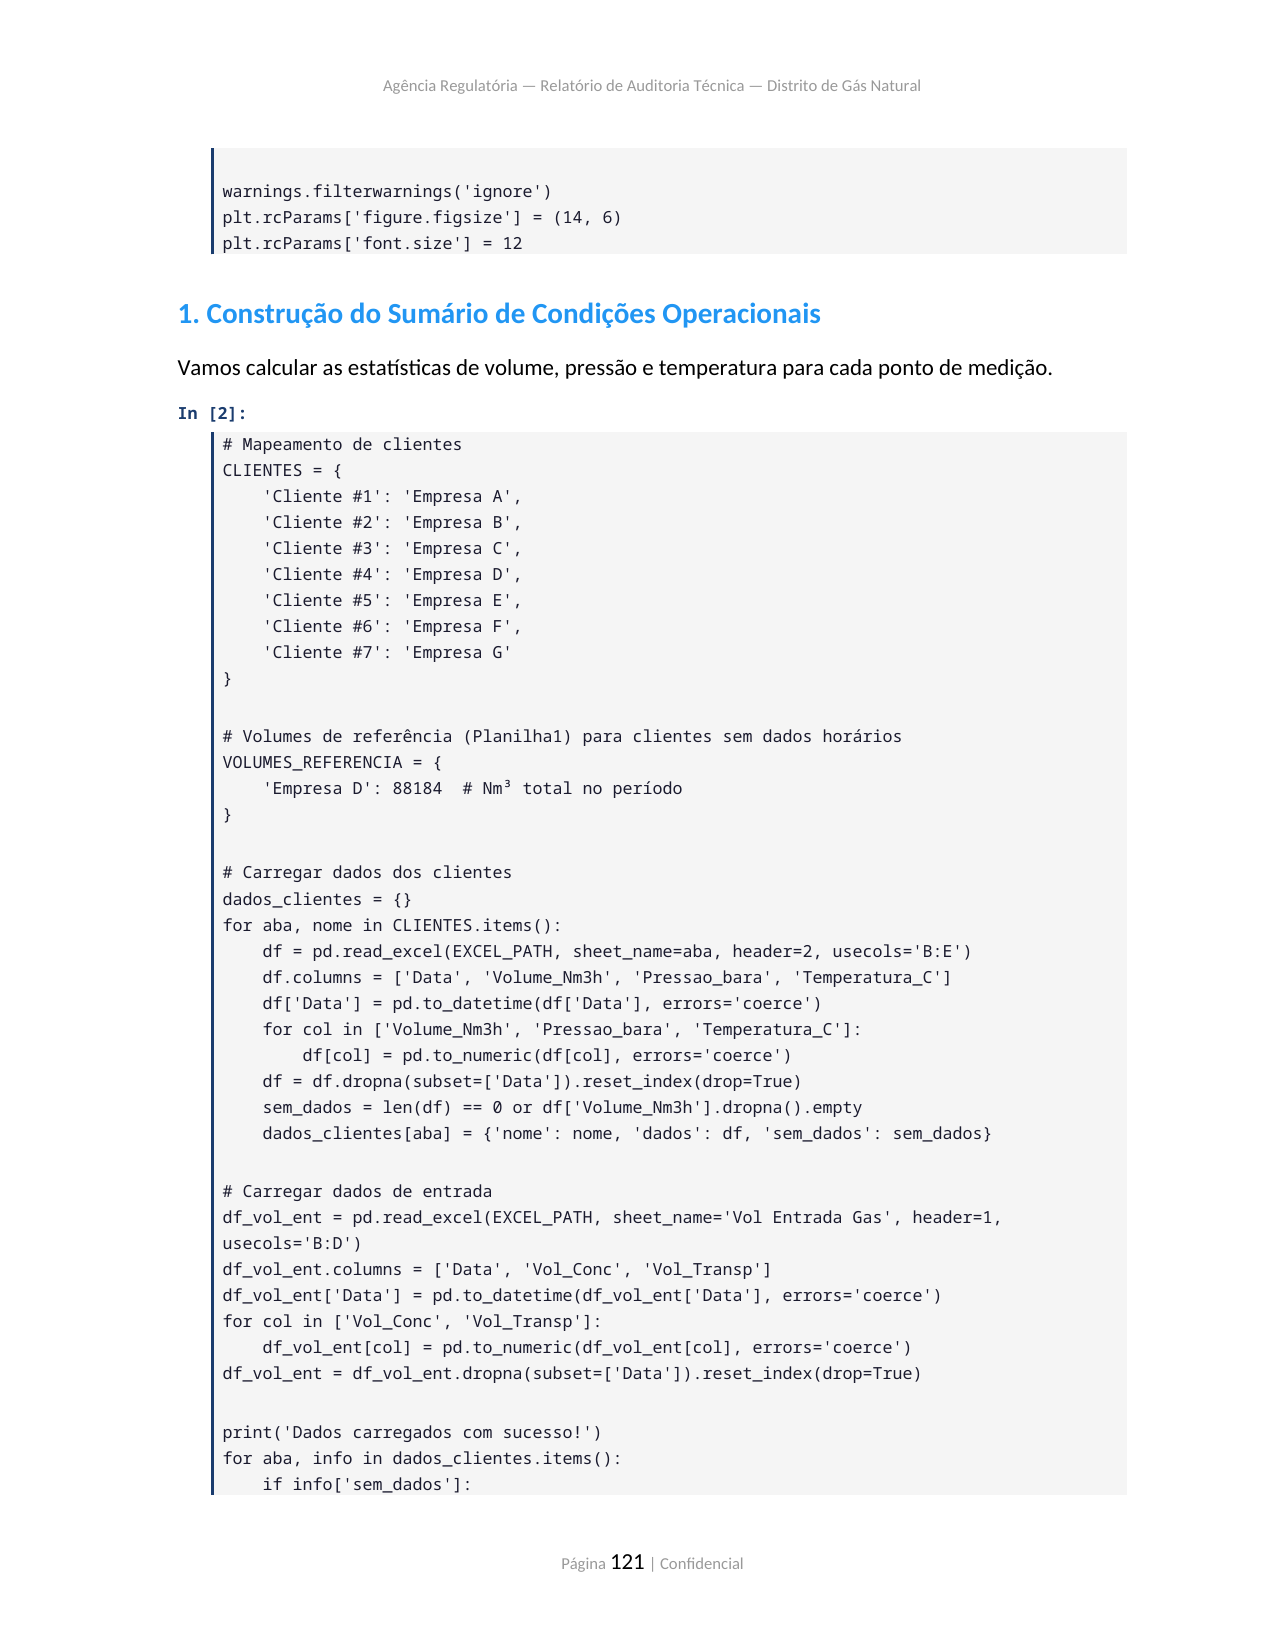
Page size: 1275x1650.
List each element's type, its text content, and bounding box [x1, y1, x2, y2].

text if info['sem_dados']: [214, 1472, 1127, 1495]
text df_vol_ent = pd.read_excel(EXCEL_PATH, sheet_name='Vol Entrada Gas', header=1, usecols='B:D') [214, 1206, 1127, 1254]
text 'Cliente #7': 'Empresa G' [214, 640, 1127, 663]
text Vamos calcular as estatísticas de volume, pressão e temperatura para cada ponto de medição. [177, 353, 1127, 381]
text for col in ['Volume_Nm3h', 'Pressao_bara', 'Temperatura_C']: [214, 1017, 1127, 1040]
text df_vol_ent['Data'] = pd.to_datetime(df_vol_ent['Data'], errors='coerce') [214, 1284, 1127, 1307]
text CLIENTES = { [214, 458, 1127, 481]
text } [214, 666, 1127, 689]
text for aba, nome in CLIENTES.items(): [214, 913, 1127, 936]
text # Carregar dados dos clientes [214, 861, 1127, 884]
text dados_clientes = {} [214, 887, 1127, 910]
text df['Data'] = pd.to_datetime(df['Data'], errors='coerce') [214, 991, 1127, 1014]
text 'Cliente #2': 'Empresa B', [214, 510, 1127, 533]
text 'Cliente #4': 'Empresa D', [214, 562, 1127, 585]
text df[col] = pd.to_numeric(df[col], errors='coerce') [214, 1043, 1127, 1066]
text 'Cliente #5': 'Empresa E', [214, 588, 1127, 611]
text # Carregar dados de entrada [214, 1180, 1127, 1202]
text In [2]: [177, 402, 1127, 424]
text } [214, 803, 1127, 826]
text 'Empresa D': 88184 # Nm³ total no período [214, 777, 1127, 799]
text df_vol_ent = df_vol_ent.dropna(subset=['Data']).reset_index(drop=True) [214, 1362, 1127, 1385]
text plt.rcParams['font.size'] = 12 [214, 232, 1127, 254]
text print('Dados carregados com sucesso!') [214, 1420, 1127, 1443]
text df.columns = ['Data', 'Volume_Nm3h', 'Pressao_bara', 'Temperatura_C'] [214, 965, 1127, 988]
text 'Cliente #6': 'Empresa F', [214, 614, 1127, 637]
text VOLUMES_REFERENCIA = { [214, 751, 1127, 773]
text df_vol_ent[col] = pd.to_numeric(df_vol_ent[col], errors='coerce') [214, 1336, 1127, 1359]
text sem_dados = len(df) == 0 or df['Volume_Nm3h'].dropna().empty [214, 1095, 1127, 1118]
text for col in ['Vol_Conc', 'Vol_Transp']: [214, 1310, 1127, 1333]
text 'Cliente #1': 'Empresa A', [214, 484, 1127, 507]
text warnings.filterwarnings('ignore') [214, 180, 1127, 202]
text for aba, info in dados_clientes.items(): [214, 1446, 1127, 1469]
text # Mapeamento de clientes [214, 432, 1127, 455]
text dados_clientes[aba] = {'nome': nome, 'dados': df, 'sem_dados': sem_dados} [214, 1121, 1127, 1144]
text plt.rcParams['figure.figsize'] = (14, 6) [214, 206, 1127, 228]
text df_vol_ent.columns = ['Data', 'Vol_Conc', 'Vol_Transp'] [214, 1258, 1127, 1281]
subtitle 1. Construção do Sumário de Condições Operacionais [177, 295, 1127, 331]
text df = df.dropna(subset=['Data']).reset_index(drop=True) [214, 1069, 1127, 1092]
text 'Cliente #3': 'Empresa C', [214, 536, 1127, 559]
text # Volumes de referência (Planilha1) para clientes sem dados horários [214, 725, 1127, 747]
text df = pd.read_excel(EXCEL_PATH, sheet_name=aba, header=2, usecols='B:E') [214, 939, 1127, 962]
